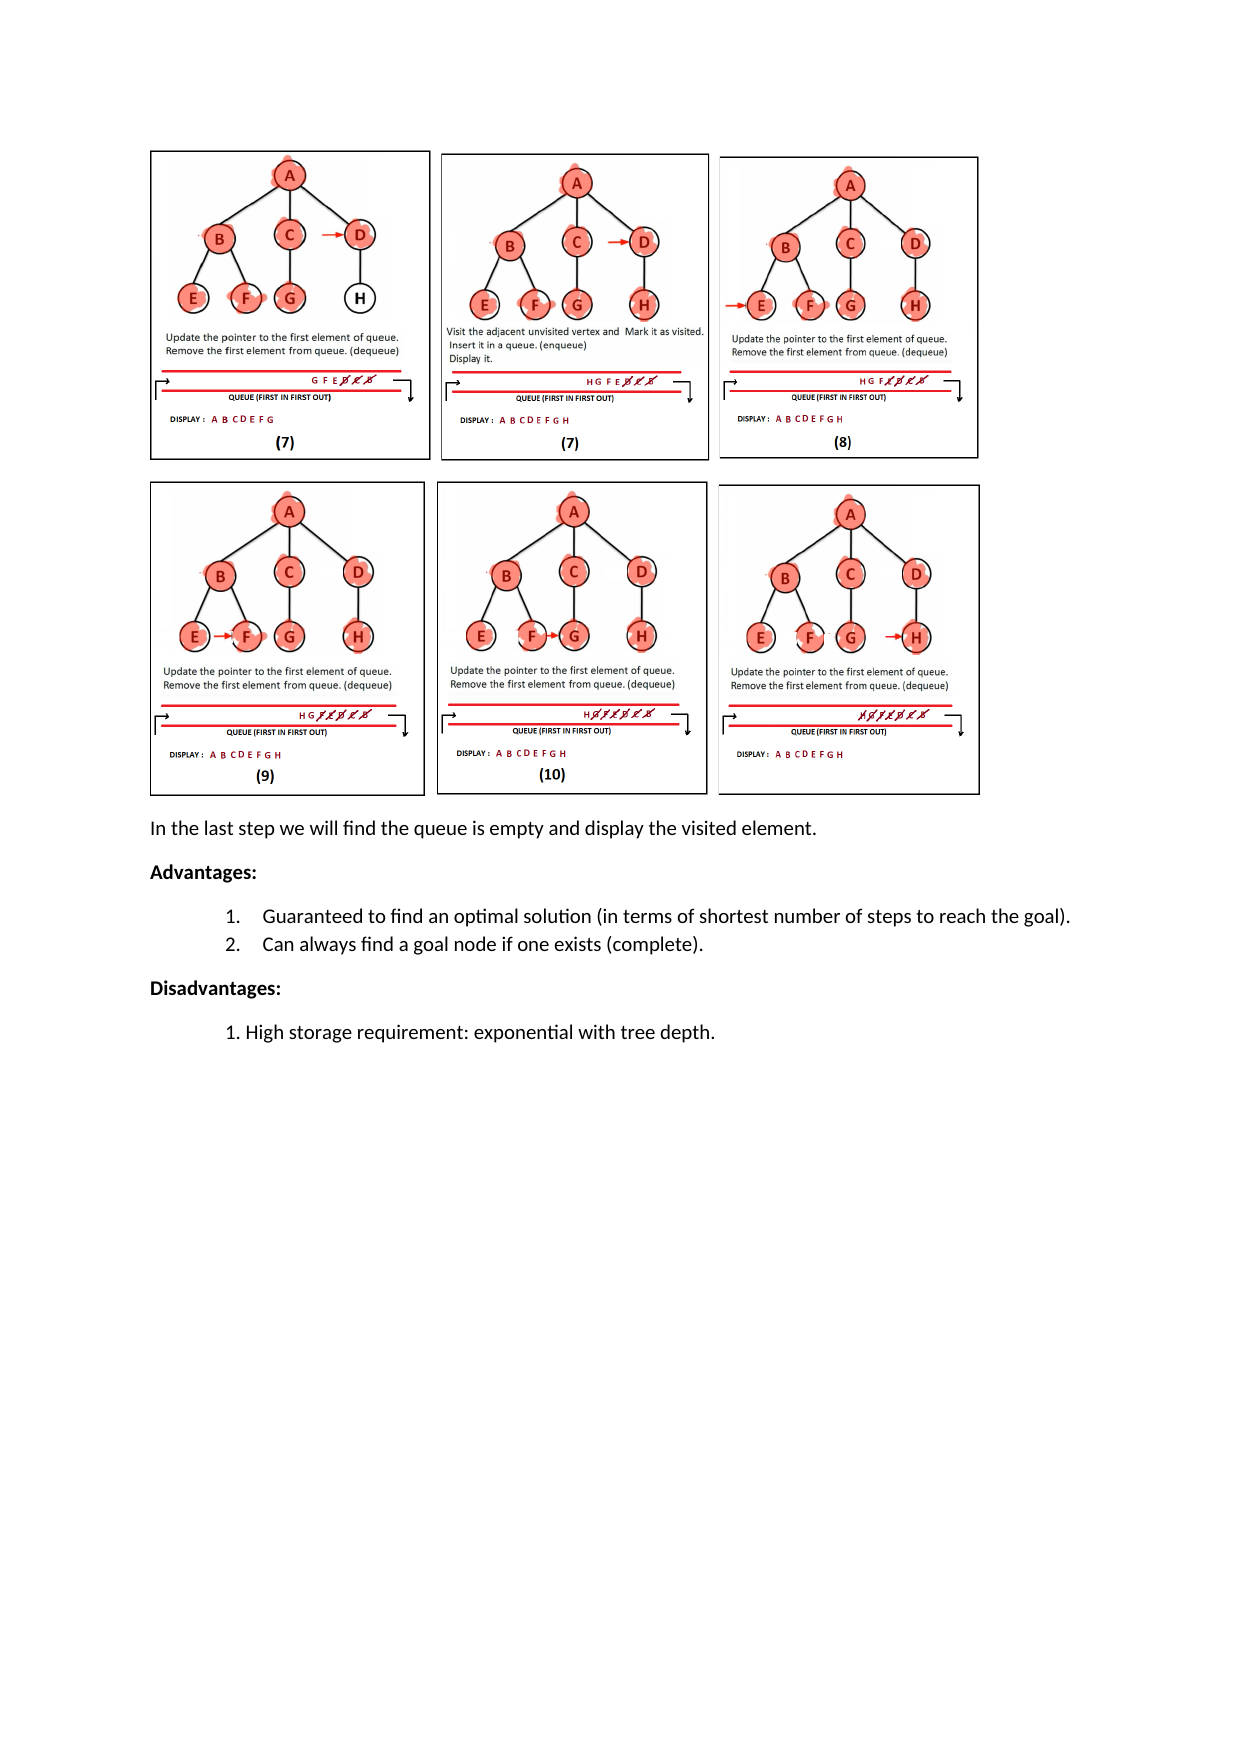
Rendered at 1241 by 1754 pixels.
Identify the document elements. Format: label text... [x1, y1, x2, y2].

text Advantages: [150, 859, 1090, 885]
picture [150, 150, 431, 462]
list Can always find a goal node if one exists (complete). [225, 931, 1090, 956]
picture [437, 480, 709, 797]
picture [718, 483, 981, 797]
text In the last step we will find the queue is empty and display the visited element. [150, 815, 1090, 841]
list Guaranteed to find an optimal solution (in terms of shortest number of steps to reach the goal). [225, 903, 1090, 929]
picture [719, 155, 980, 462]
picture [150, 480, 427, 797]
text 1. High storage requirement: exponential with tree depth. [150, 1019, 1090, 1044]
picture [441, 152, 710, 462]
text Disadvantages: [150, 975, 1090, 1000]
